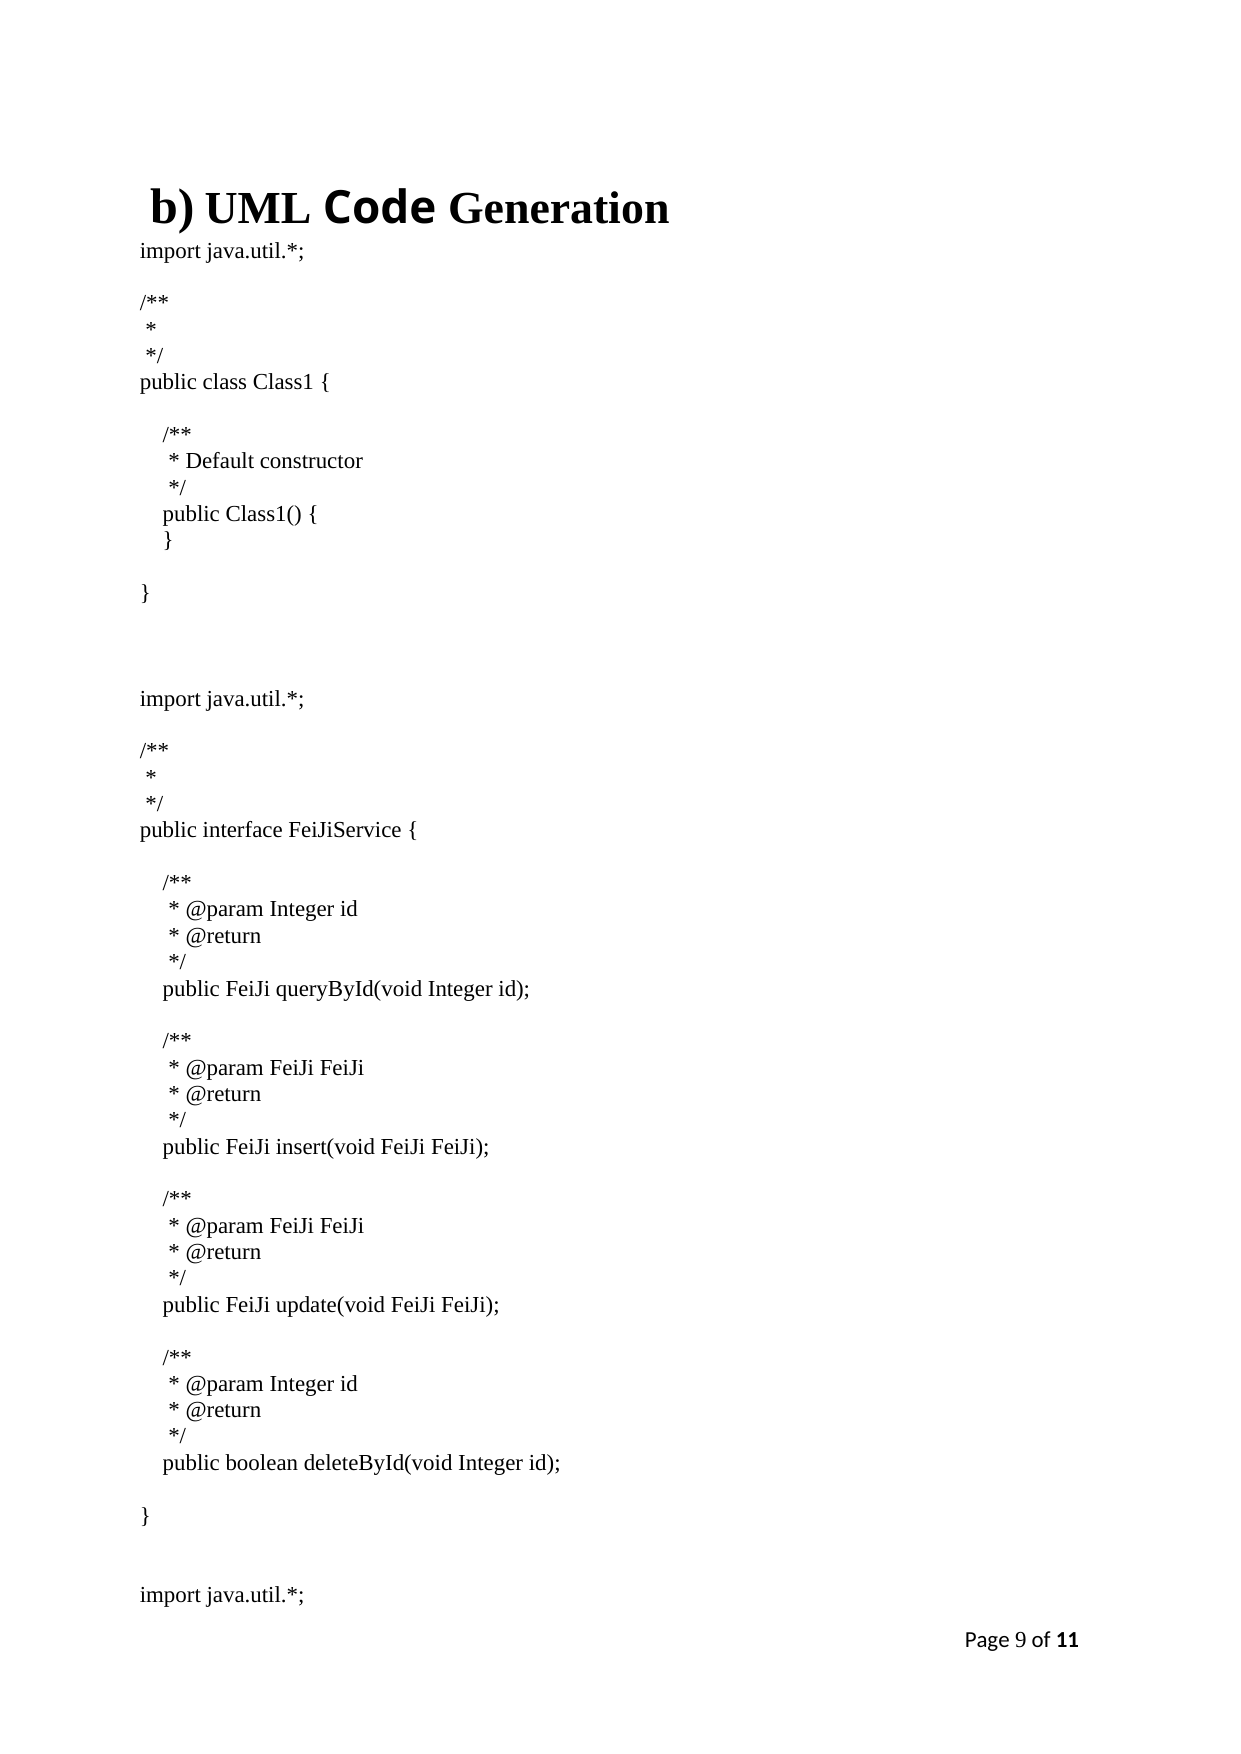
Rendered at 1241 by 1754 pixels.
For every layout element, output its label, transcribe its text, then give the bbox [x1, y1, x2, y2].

text * @return [139, 1396, 1101, 1423]
text */ [139, 948, 1101, 974]
text */ [139, 790, 1101, 816]
text */ [139, 474, 1101, 500]
text /** [139, 869, 1101, 896]
list UML Code Generation [150, 174, 1101, 237]
text public FeiJi insert(void FeiJi FeiJi); [139, 1133, 1101, 1159]
text /** [139, 1027, 1101, 1054]
text * @return [139, 1238, 1101, 1264]
text import java.util.*; [139, 237, 1101, 263]
text * @param FeiJi FeiJi [139, 1212, 1101, 1238]
text * @param Integer id [139, 896, 1101, 922]
text public Class1() { [139, 500, 1101, 527]
text public FeiJi update(void FeiJi FeiJi); [139, 1291, 1101, 1317]
text */ [139, 1264, 1101, 1291]
text import java.util.*; [139, 685, 1101, 711]
text * Default constructor [139, 447, 1101, 474]
text * @return [139, 922, 1101, 948]
text */ [139, 1423, 1101, 1449]
text * @param FeiJi FeiJi [139, 1054, 1101, 1080]
text } [139, 579, 1101, 606]
text import java.util.*; [139, 1581, 1101, 1607]
text */ [139, 342, 1101, 368]
text } [139, 527, 1101, 553]
text public interface FeiJiService { [139, 816, 1101, 843]
text /** [139, 737, 1101, 764]
text /** [139, 421, 1101, 447]
text /** [139, 1185, 1101, 1212]
text */ [139, 1106, 1101, 1133]
text public FeiJi queryById(void Integer id); [139, 974, 1101, 1001]
text /** [139, 289, 1101, 316]
text * @return [139, 1080, 1101, 1106]
text * [139, 316, 1101, 342]
text public class Class1 { [139, 368, 1101, 395]
text * @param Integer id [139, 1370, 1101, 1396]
text * [139, 764, 1101, 790]
text /** [139, 1343, 1101, 1370]
text } [139, 1502, 1101, 1528]
text public boolean deleteById(void Integer id); [139, 1449, 1101, 1475]
